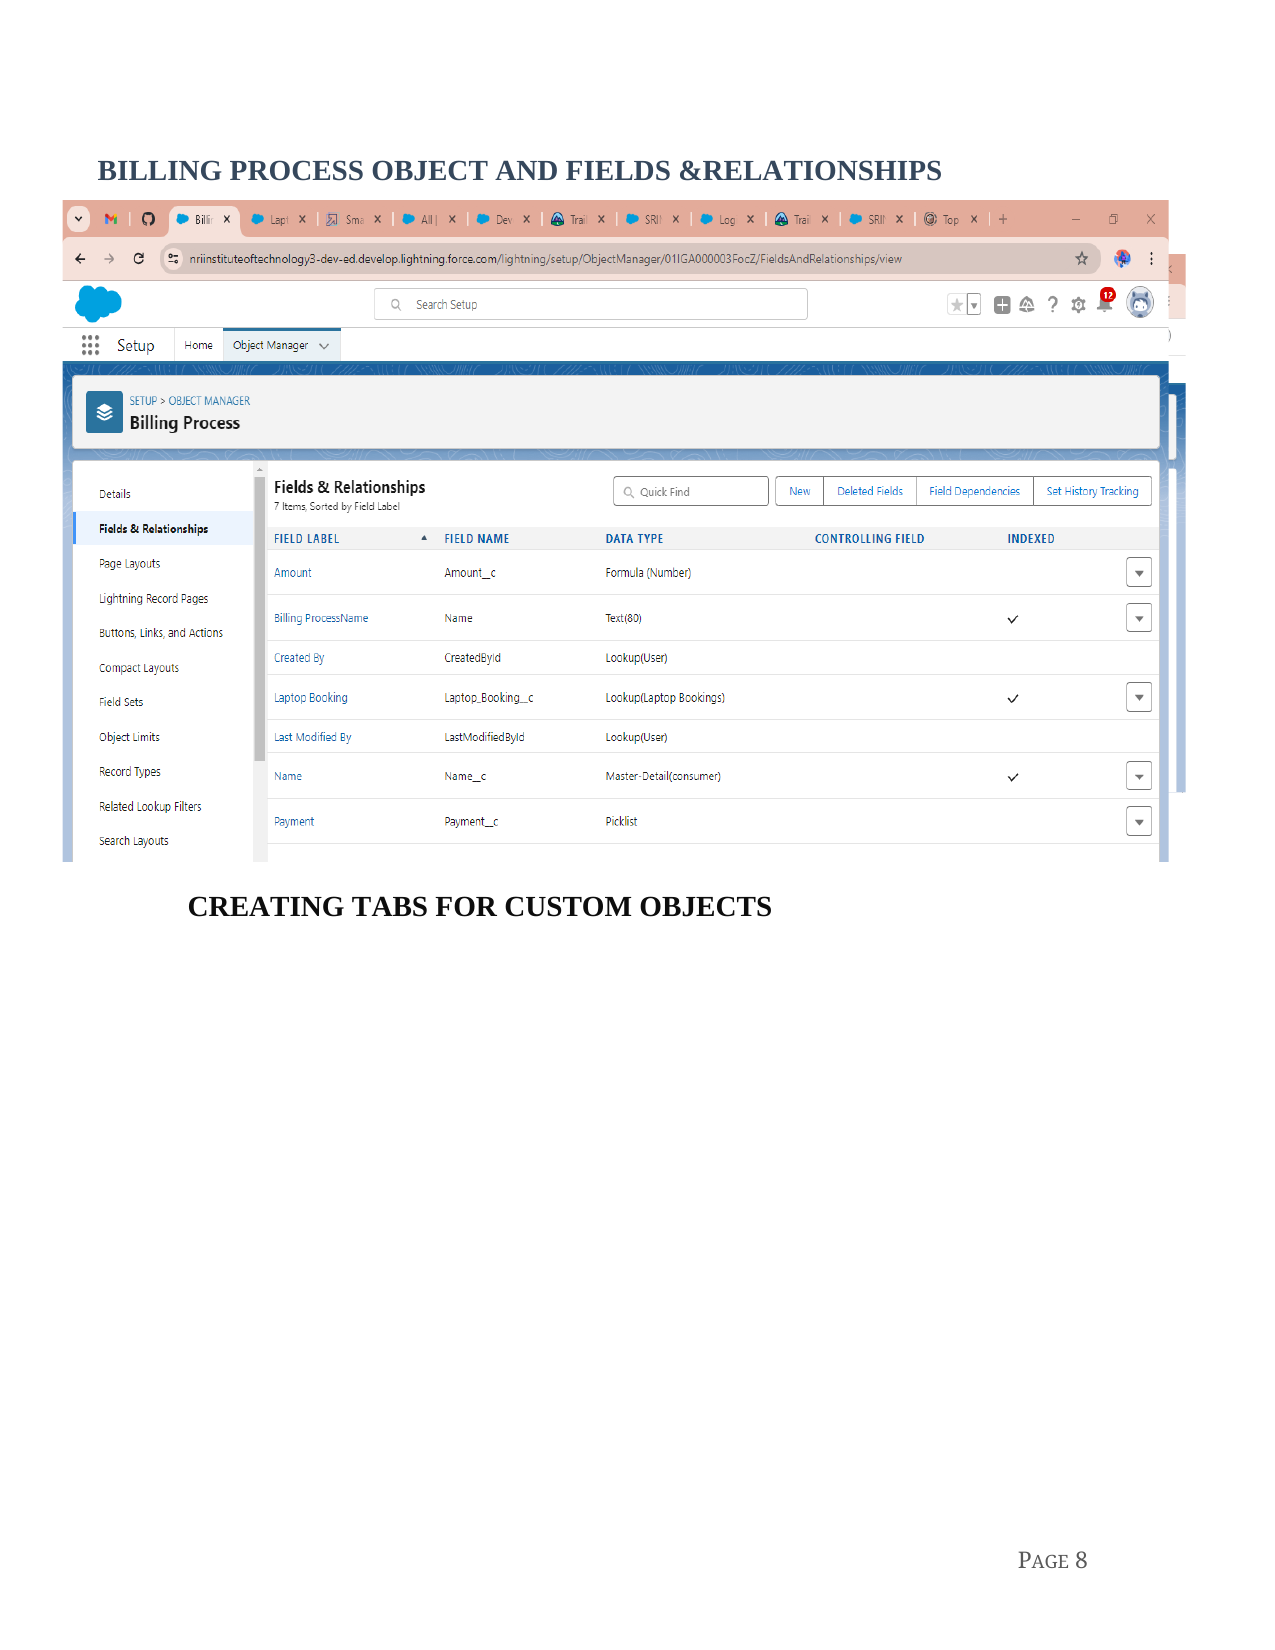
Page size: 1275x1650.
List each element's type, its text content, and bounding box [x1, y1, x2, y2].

text CREATING TABS FOR CUSTOM OBJECTS [187, 862, 1087, 923]
picture [62, 200, 1186, 862]
text BILLING PROCESS OBJECT AND FIELDS &RELATIONSHIPS [97, 153, 1087, 187]
